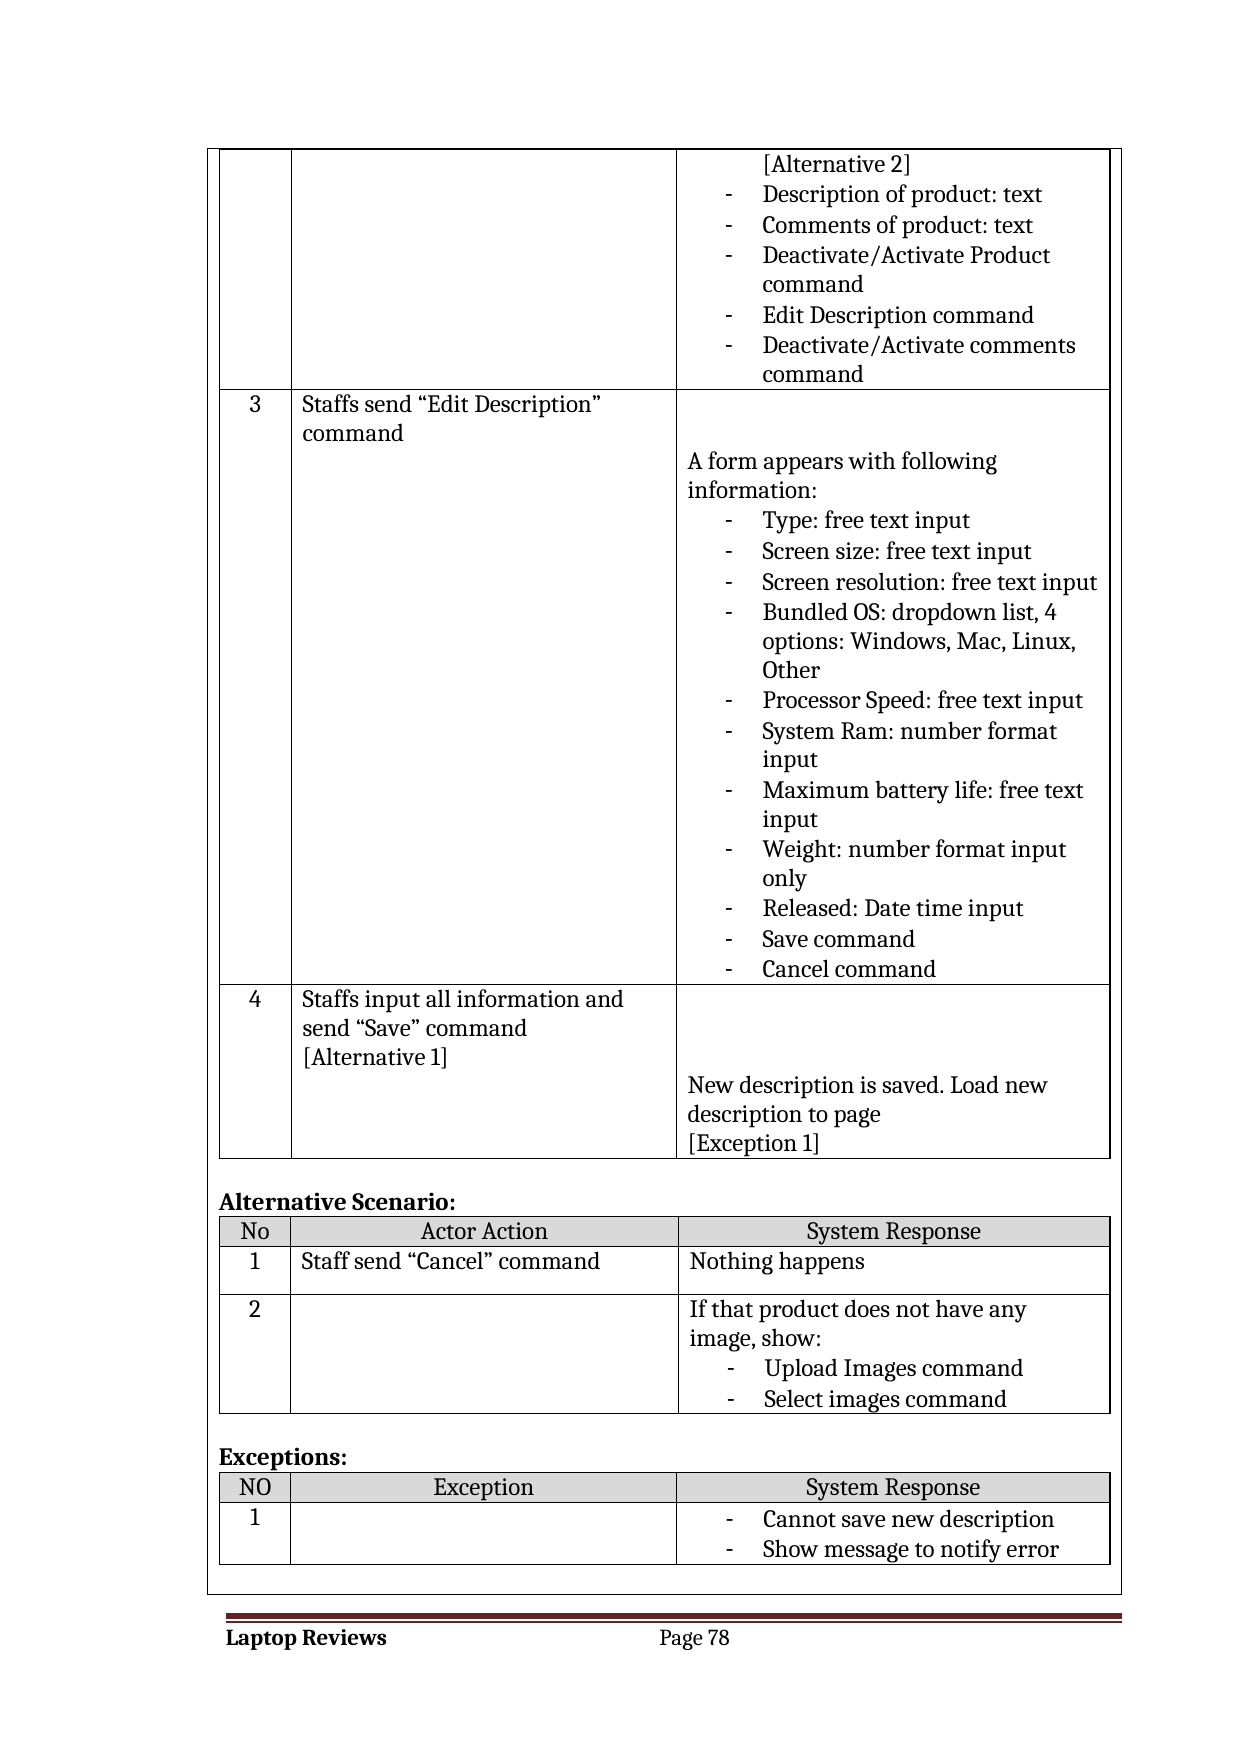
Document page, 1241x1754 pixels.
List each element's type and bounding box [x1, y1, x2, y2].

table_cell [208, 149, 1121, 1593]
